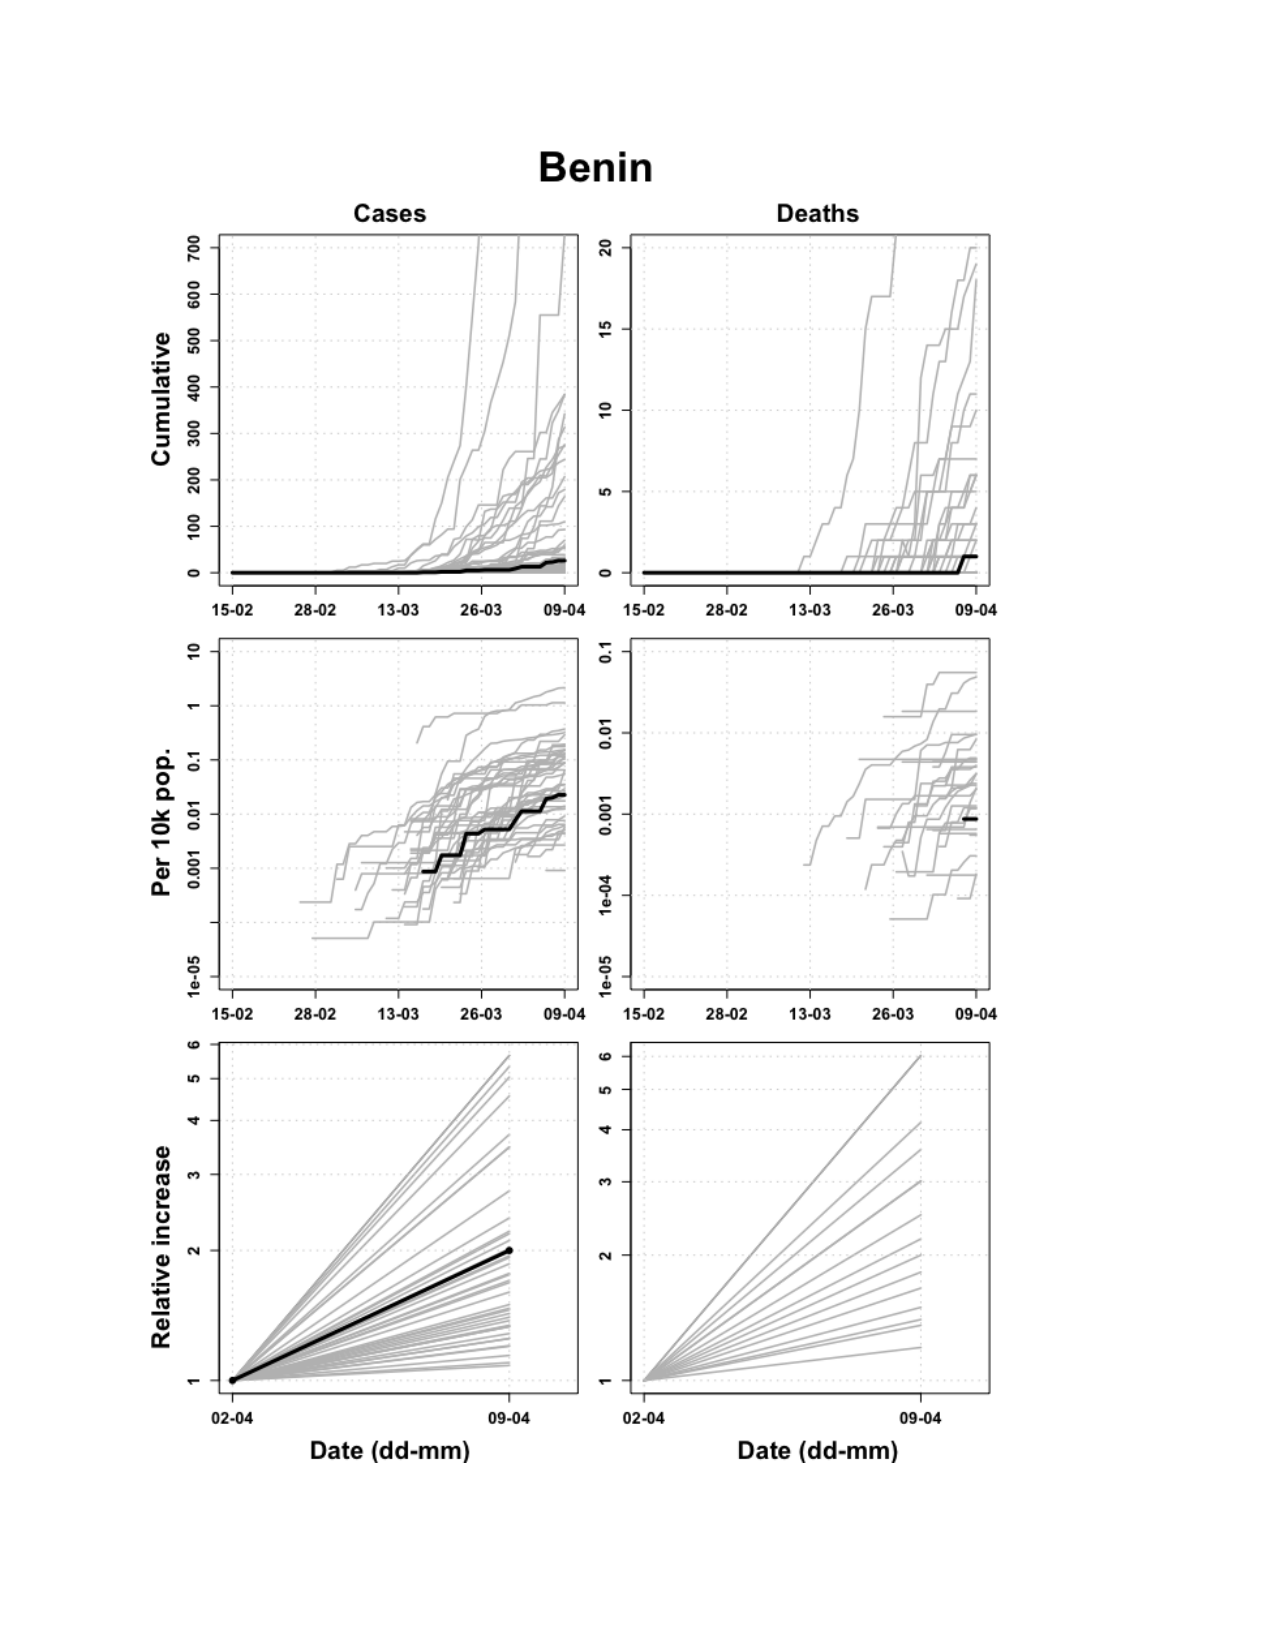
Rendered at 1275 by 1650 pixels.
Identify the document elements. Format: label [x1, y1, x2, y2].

picture [150, 150, 1025, 1463]
